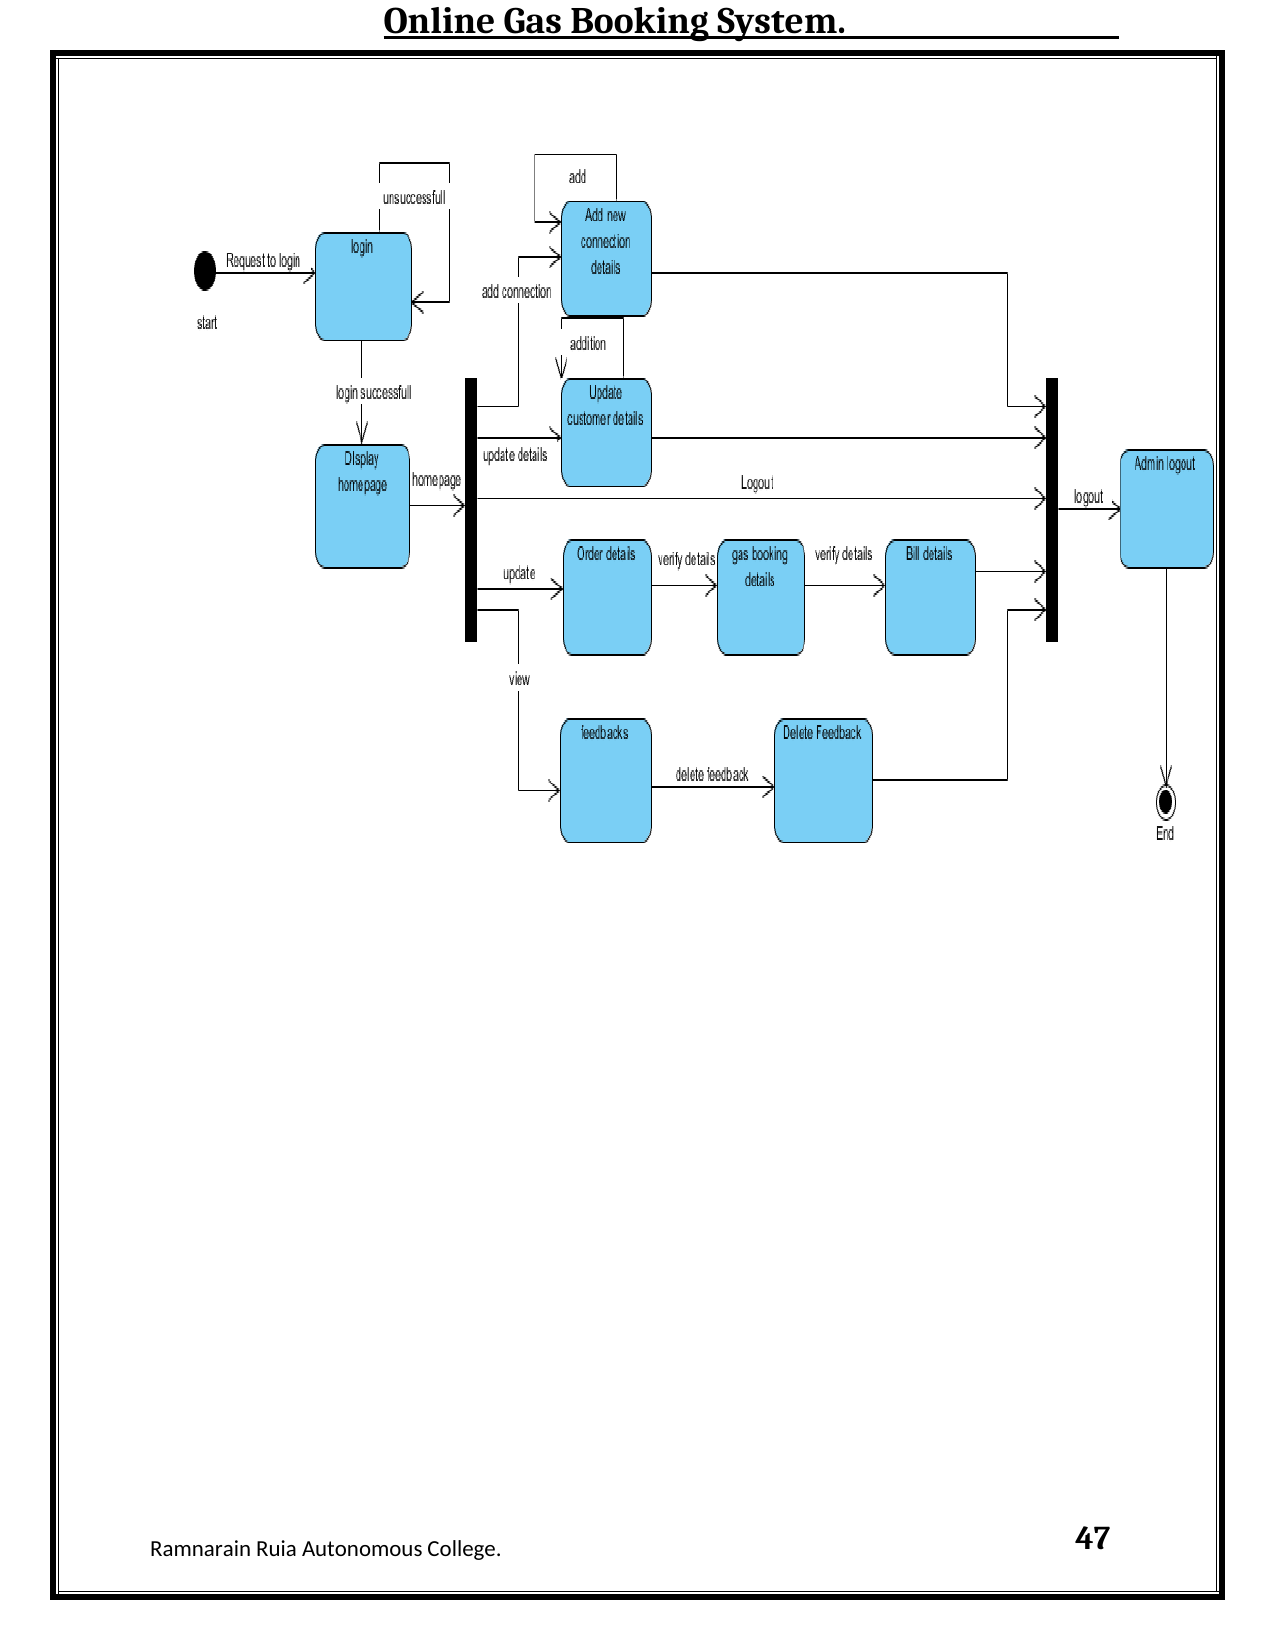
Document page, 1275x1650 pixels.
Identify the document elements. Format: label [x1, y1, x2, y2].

picture [187, 150, 1215, 863]
